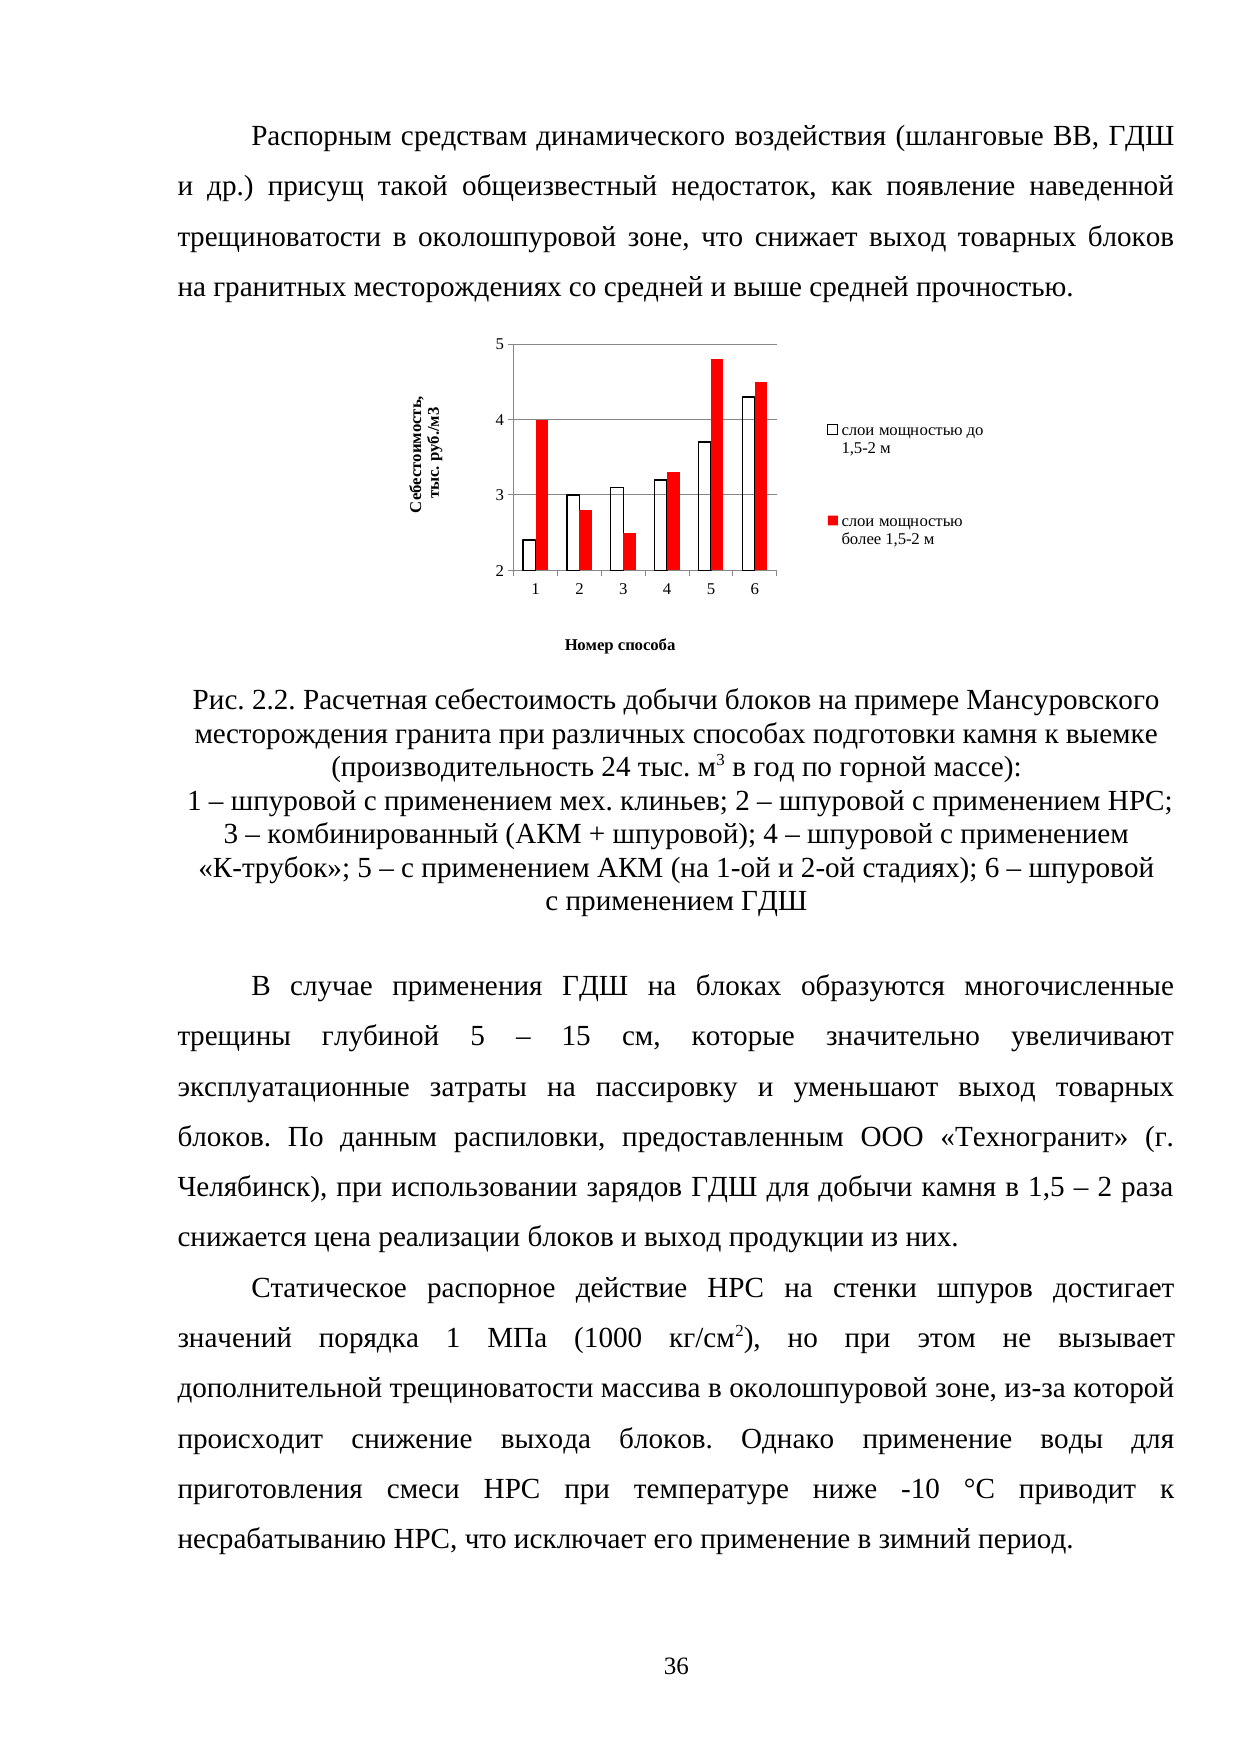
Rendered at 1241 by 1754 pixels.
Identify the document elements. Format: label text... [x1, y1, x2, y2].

text Рис. 2.2. Расчетная себестоимость добычи блоков на примере Мансуровского месторождения гранита при различных способах подготовки камня к выемке (производительность 24 тыс. м3 в год по горной массе): [177, 682, 1175, 783]
text 1 – шпуровой с применением мех. клиньев; 2 – шпуровой с применением НРС; [177, 783, 1175, 816]
text В случае применения ГДШ на блоках образуются многочисленные трещины глубиной 5 – 15 см, которые значительно увеличивают эксплуатационные затраты на пассировку и уменьшают выход товарных блоков. По данным распиловки, предоставленным ООО «Техногранит» (г. Челябинск), при использовании зарядов ГДШ для добычи камня в 1,5 – 2 раза снижается цена реализации блоков и выход продукции из них. [177, 968, 1175, 1253]
text с применением ГДШ [177, 883, 1175, 917]
text «К-трубок»; 5 – с применением АКМ (на 1-ой и 2-ой стадиях); 6 – шпуровой [177, 850, 1175, 883]
text Статическое распорное действие НРС на стенки шпуров достигает значений порядка 1 МПа (1000 кг/см2), но при этом не вызывает дополнительной трещиноватости массива в околошпуровой зоне, из-за которой происходит снижение выхода блоков. Однако применение воды для приготовления смеси НРС при температуре ниже -10 °С приводит к несрабатыванию НРС, что исключает его применение в зимний период. [177, 1270, 1175, 1555]
text Распорным средствам динамического воздействия (шланговые ВВ, ГДШ и др.) присущ такой общеизвестный недостаток, как появление наведенной трещиноватости в околошпуровой зоне, что снижает выход товарных блоков на гранитных месторождениях со средней и выше средней прочностью. [177, 118, 1175, 303]
text 3 – комбинированный (АКМ + шпуровой); 4 – шпуровой с применением [177, 816, 1175, 850]
